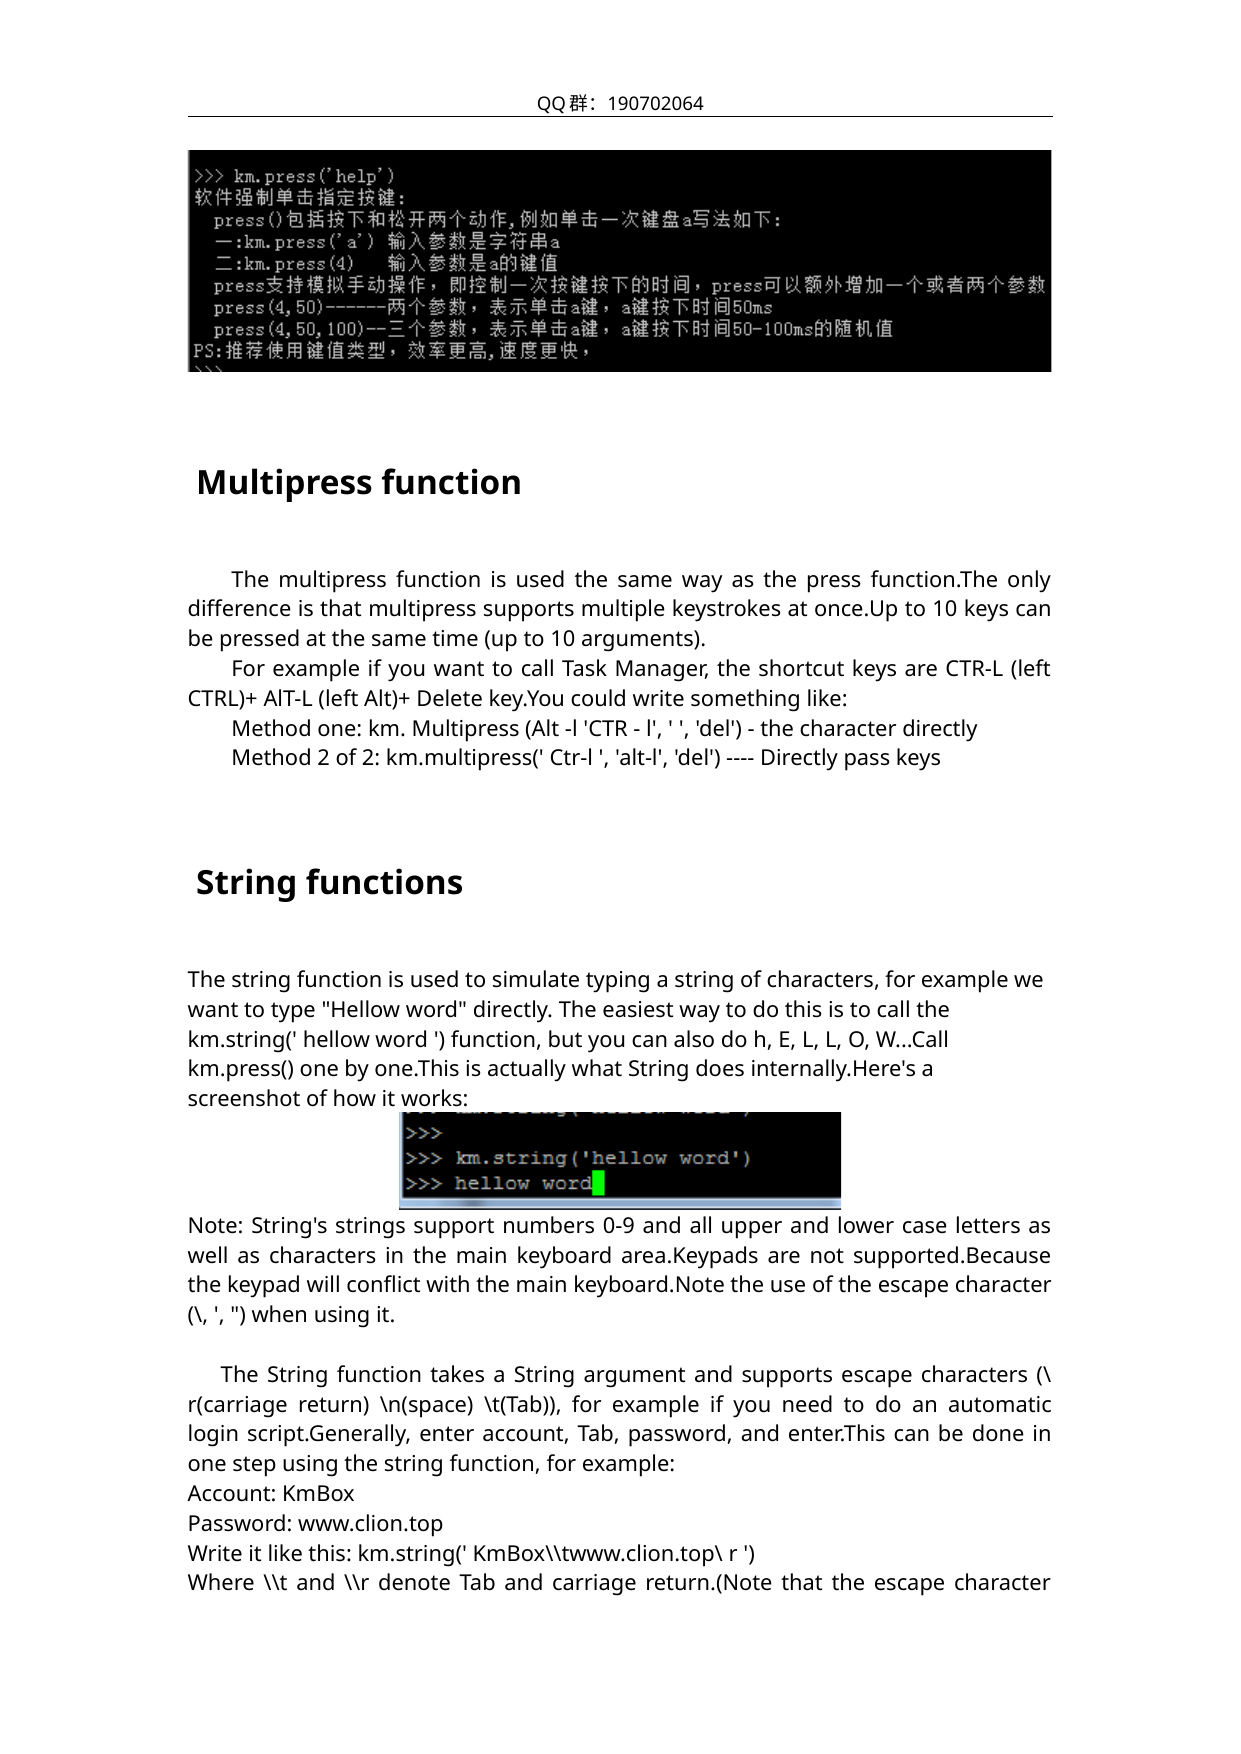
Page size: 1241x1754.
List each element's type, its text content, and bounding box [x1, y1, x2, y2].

text The string function is used to simulate typing a string of characters, for example we want to type "Hellow word" directly. The easiest way to do this is to call the km.string(' hellow word ') function, but you can also do h, E, L, L, O, W...Call km.press() one by one.This is actually what String does internally.Here's a screenshot of how it works: [187, 964, 1053, 1113]
text Password: www.clion.top [187, 1508, 1053, 1537]
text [187, 1567, 1053, 1597]
text The multipress function is used the same way as the press function.The only difference is that multipress supports multiple keystrokes at once.Up to 10 keys can be pressed at the same time (up to 10 arguments). [187, 564, 1053, 653]
subtitle Multipress function [187, 458, 1053, 504]
text Account: KmBox [187, 1478, 1053, 1508]
text Method 2 of 2: km.multipress(' Ctr-l ', 'alt-l', 'del') ---- Directly pass keys [187, 742, 1053, 772]
picture [187, 150, 1052, 372]
text Method one: km. Multipress (Alt -l 'CTR - l', ' ', 'del') - the character directly [187, 713, 1053, 742]
subtitle String functions [187, 859, 1053, 904]
text Write it like this: km.string(' KmBox\\twww.clion.top\ r ') [187, 1537, 1053, 1567]
text For example if you want to call Task Manager, the shortcut keys are CTR-L (left CTRL)+ AlT-L (left Alt)+ Delete key.You could write something like: [187, 653, 1053, 713]
text Note: String's strings support numbers 0-9 and all upper and lower case letters as well as characters in the main keyboard area.Keypads are not supported.Because the keypad will conflict with the main keyboard.Note the use of the escape character (\, ', ") when using it. [187, 1210, 1053, 1329]
text The String function takes a String argument and supports escape characters (\r(carriage return) \n(space) \t(Tab)), for example if you need to do an automatic login script.Generally, enter account, Tab, password, and enter.This can be done in one step using the string function, for example: [187, 1359, 1053, 1478]
picture [399, 1112, 842, 1210]
